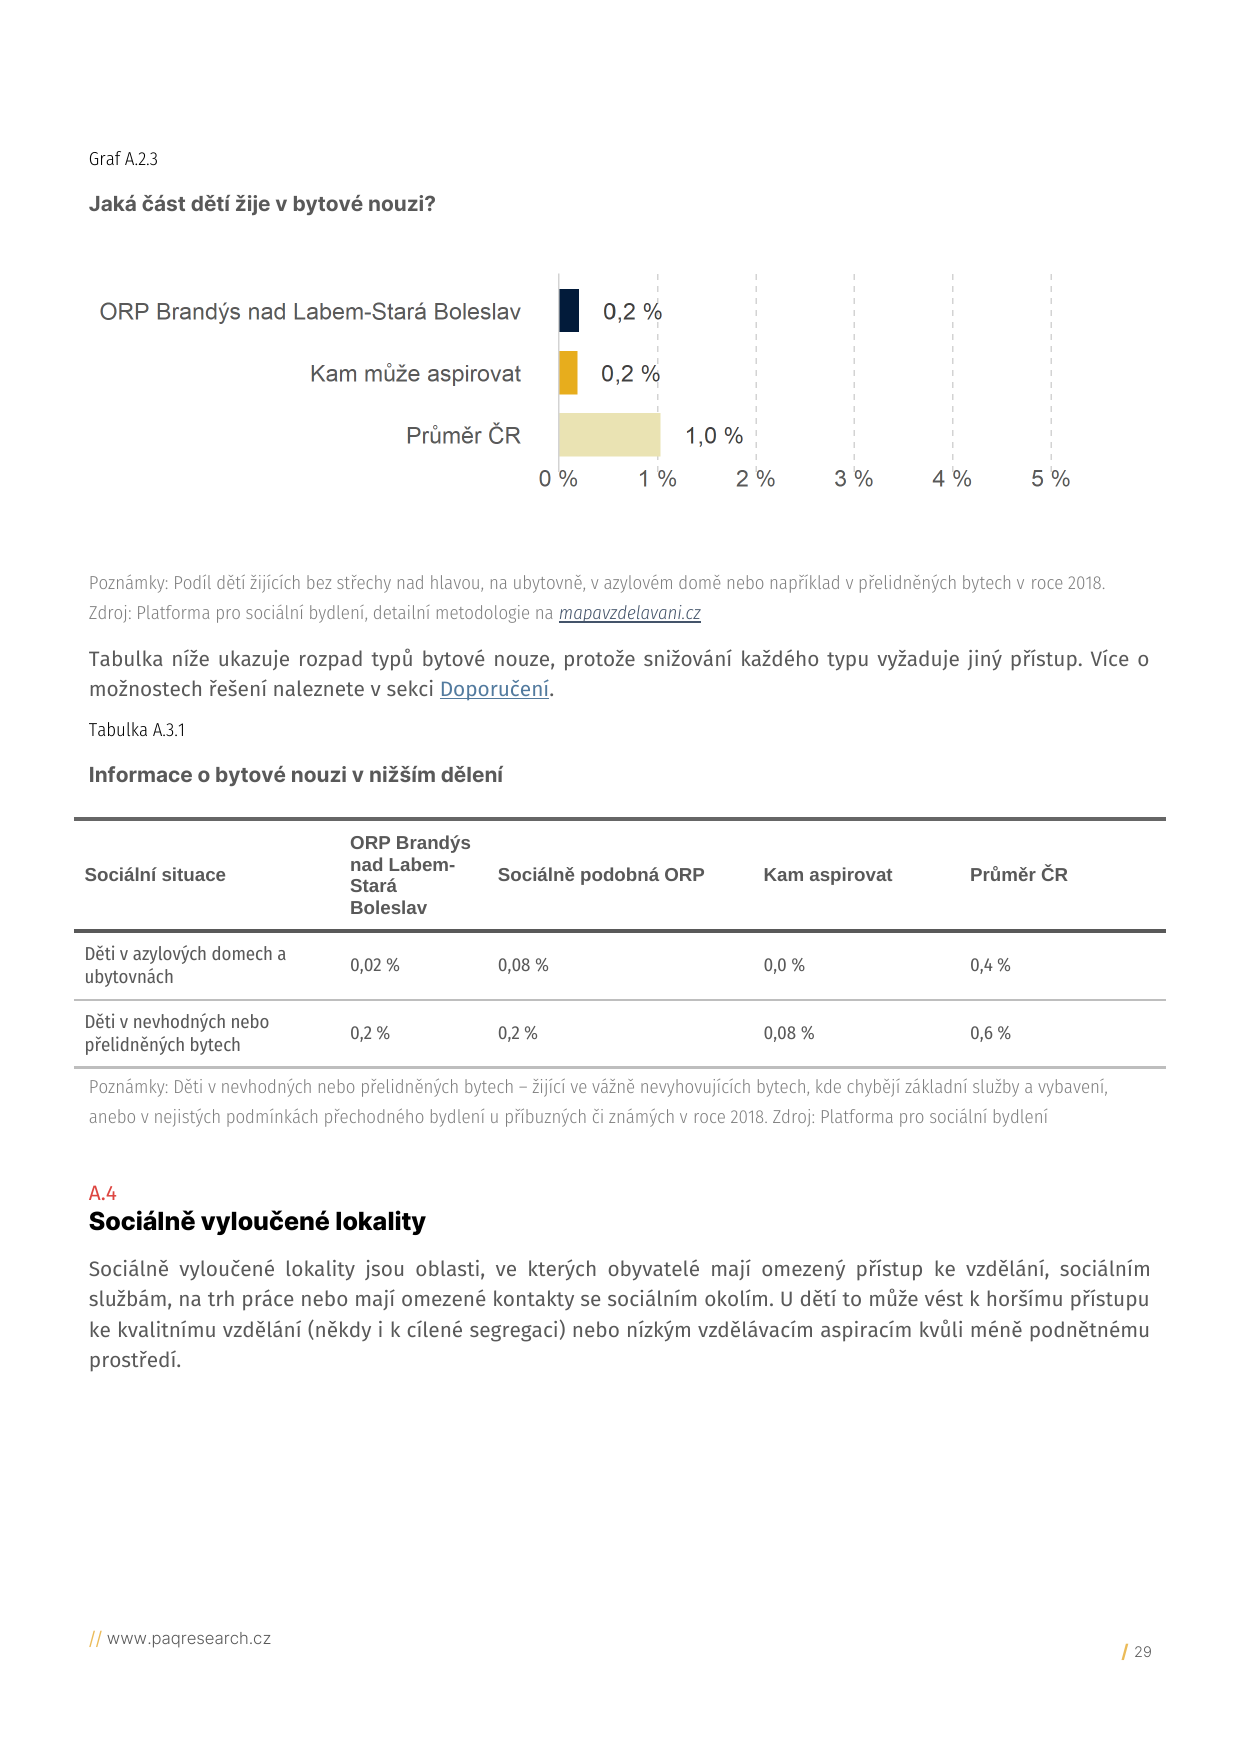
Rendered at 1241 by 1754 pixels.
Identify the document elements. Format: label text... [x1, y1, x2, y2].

table_cell 0,08 % [753, 1001, 959, 1066]
table_cell 0,4 % [960, 933, 1166, 998]
text Sociálně vyloučené lokality jsou oblasti, ve kterých obyvatelé mají omezený přístup ke vzdělání, sociálním službám, na trh práce nebo mají omezené kontakty se sociálním okolím. U dětí to může vést k horšímu přístupu ke kvalitnímu vzdělání (někdy i k cílené segregaci) nebo nízkým vzdělávacím aspiracím kvůli méně podnětnému prostředí. [89, 1252, 1152, 1373]
subtitle Sociálně vyloučené lokality [89, 1206, 1152, 1236]
table_cell 0,2 % [487, 1001, 753, 1066]
text Graf A.2.3 [89, 148, 1152, 170]
table_cell 0,0 % [753, 933, 959, 998]
table_cell 0,02 % [340, 933, 487, 998]
text Poznámky: Podíl dětí žijících bez střechy nad hlavou, na ubytovně, v azylovém domě nebo například v přelidněných bytech v roce 2018. Zdroj: Platforma pro sociální bydlení, detailní metodologie na mapavzdelavani.cz [89, 564, 1152, 625]
text Jaká část dětí žije v bytové nouzi? [89, 186, 1152, 216]
table_header Sociální situace [74, 821, 339, 928]
table_cell Děti v nevhodných nebo přelidněných bytech [74, 1001, 339, 1066]
text A.4 [89, 1176, 1152, 1206]
table_cell 0,6 % [960, 1001, 1166, 1066]
picture [88, 216, 1139, 548]
text Tabulka A.3.1 [89, 718, 1152, 741]
table_cell 0,08 % [487, 933, 753, 998]
text Poznámky: Děti v nevhodných nebo přelidněných bytech – žijící ve vážně nevyhovujících bytech, kde chybějí základní služby a vybavení, anebo v nejistých podmínkách přechodného bydlení u příbuzných či známých v roce 2018. Zdroj: Platforma pro sociální bydlení [89, 1069, 1152, 1129]
table_cell Děti v azylových domech a ubytovnách [74, 933, 339, 998]
table_header Kam aspirovat [753, 821, 959, 928]
table_header ORP Brandýs nad Labem-Stará Boleslav [340, 821, 487, 928]
table_header Sociálně podobná ORP [487, 821, 753, 928]
text Informace o bytové nouzi v nižším dělení [89, 757, 1152, 787]
text Tabulka níže ukazuje rozpad typů bytové nouze, protože snižování každého typu vyžaduje jiný přístup. Více o možnostech řešení naleznete v sekci Doporučení. [89, 641, 1152, 702]
table_cell 0,2 % [340, 1001, 487, 1066]
table_header Průměr ČR [960, 821, 1166, 928]
